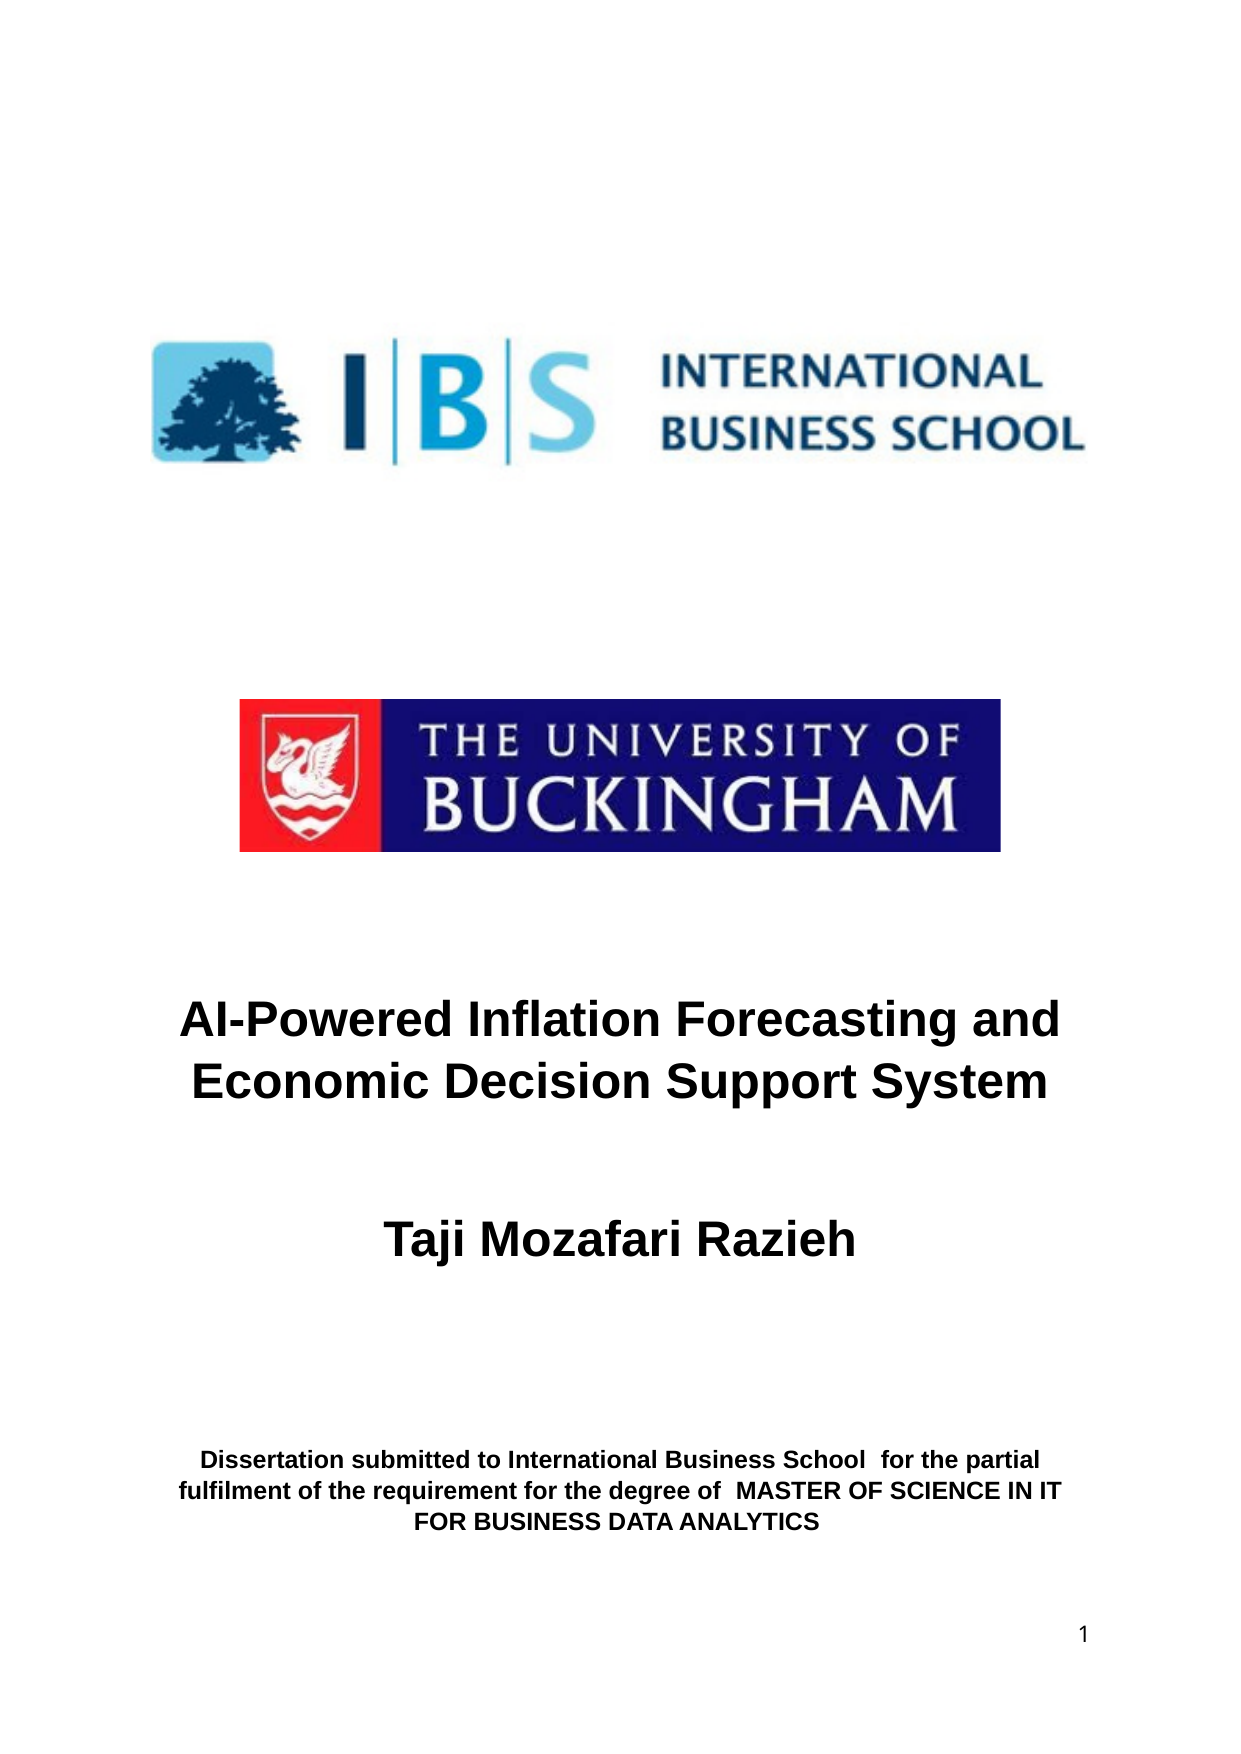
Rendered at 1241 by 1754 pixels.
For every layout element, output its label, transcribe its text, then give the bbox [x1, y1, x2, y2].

picture [150, 183, 1088, 622]
text Dissertation submitted to International Business School for the partial fulfilment of the requirement for the degree of MASTER OF SCIENCE IN IT FOR BUSINESS DATA ANALYTICS [150, 1445, 1090, 1536]
text Taji Mozafari Razieh [150, 1209, 1090, 1267]
text AI-Powered Inflation Forecasting and Economic Decision Support System [150, 989, 1090, 1109]
picture [239, 699, 1001, 852]
